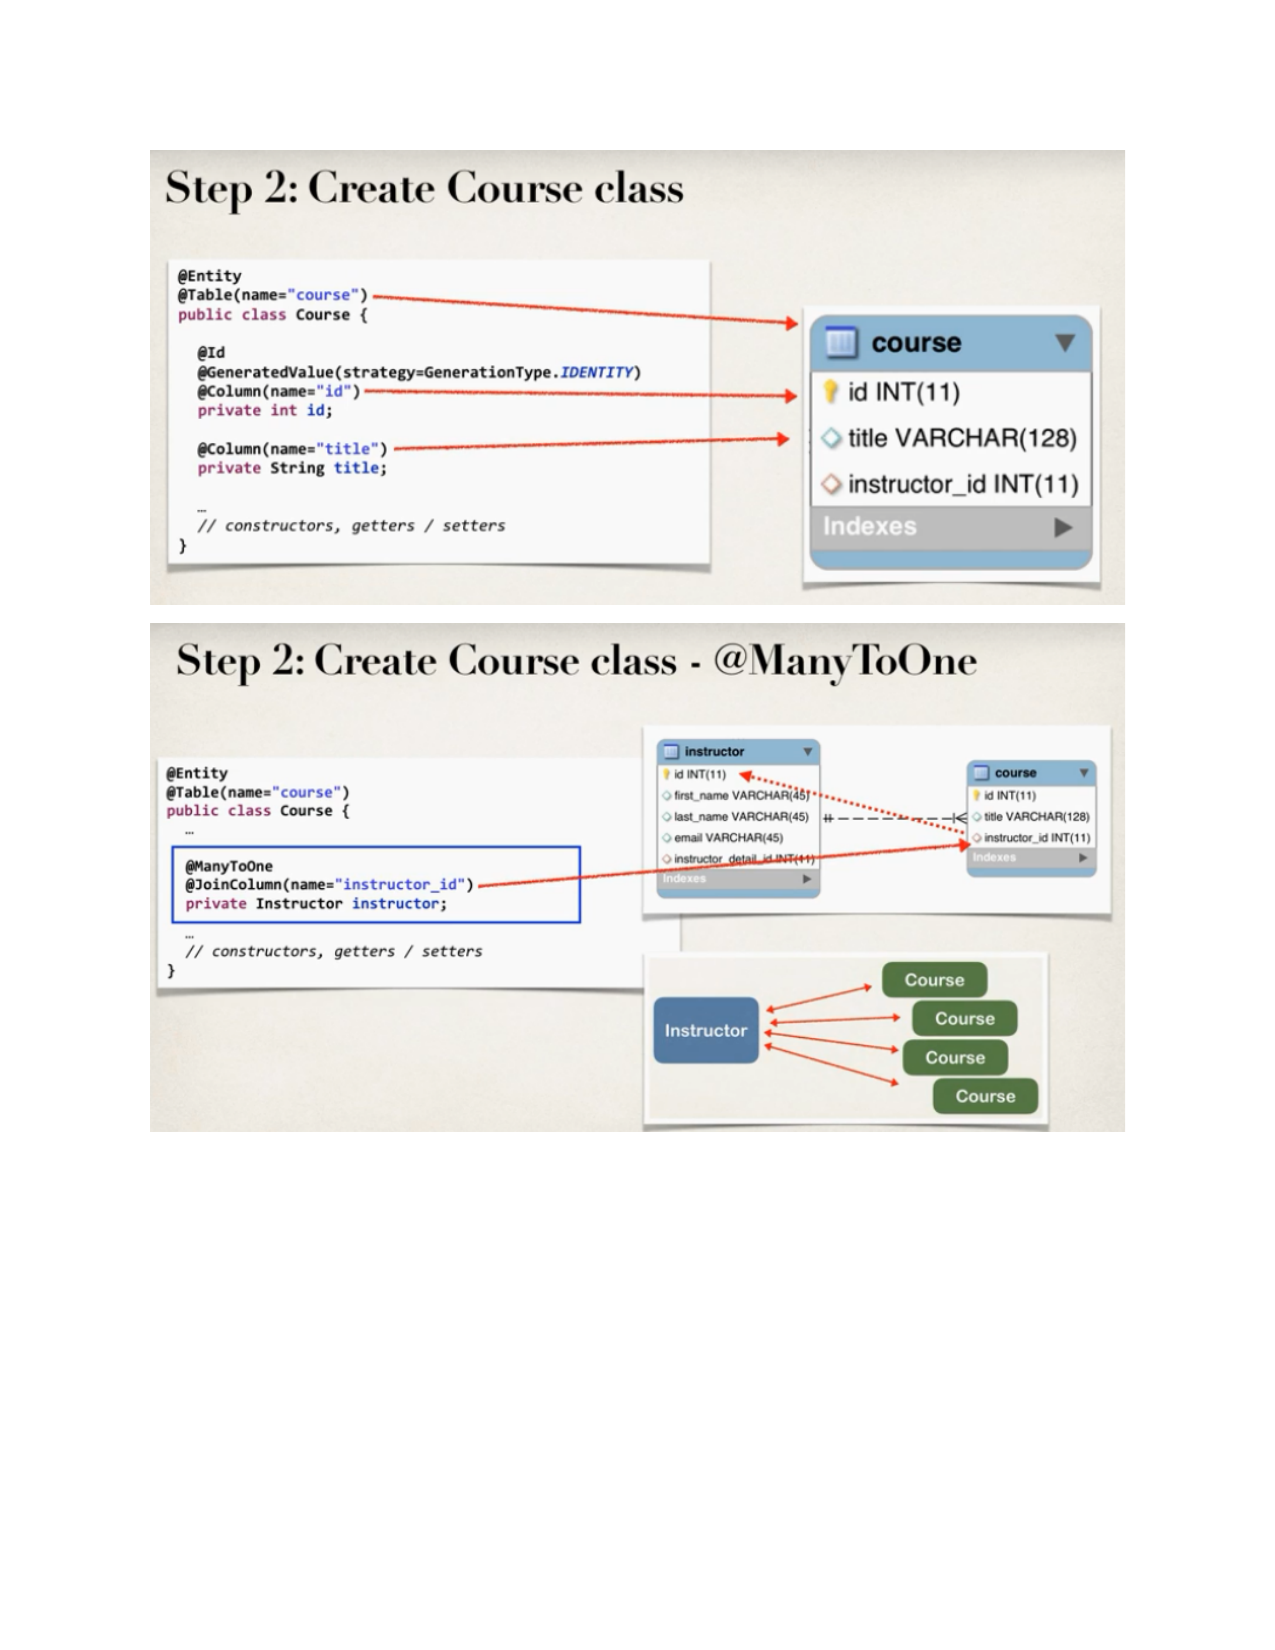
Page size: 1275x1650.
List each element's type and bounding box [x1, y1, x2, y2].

picture [150, 150, 1125, 605]
picture [150, 623, 1125, 1132]
